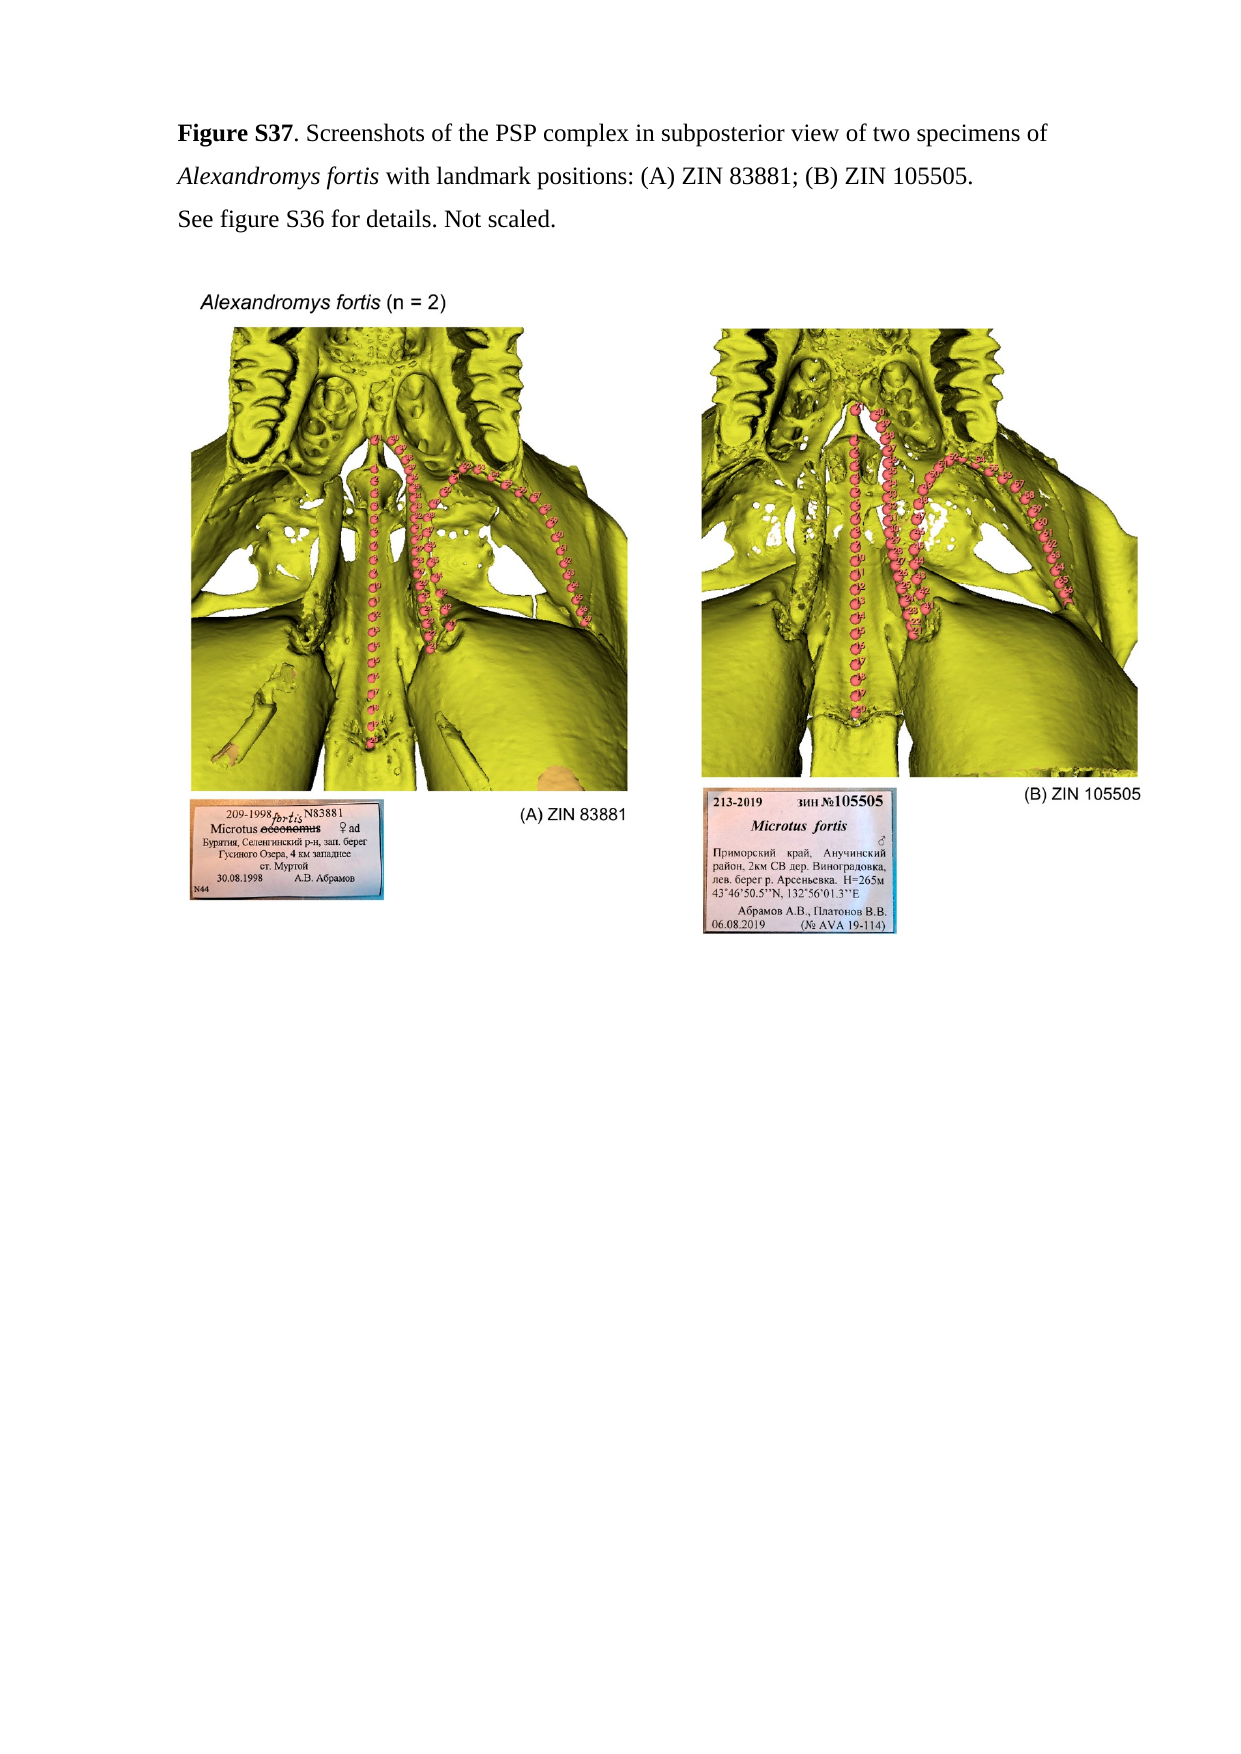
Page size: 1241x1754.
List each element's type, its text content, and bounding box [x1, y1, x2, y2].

picture [177, 290, 1150, 949]
text Figure S37. Screenshots of the PSP complex in subposterior view of two specimens of Alexandromys fortis with landmark positions: (A) ZIN 83881; (B) ZIN 105505. [177, 118, 1152, 190]
text See figure S36 for details. Not scaled. [177, 204, 1152, 233]
